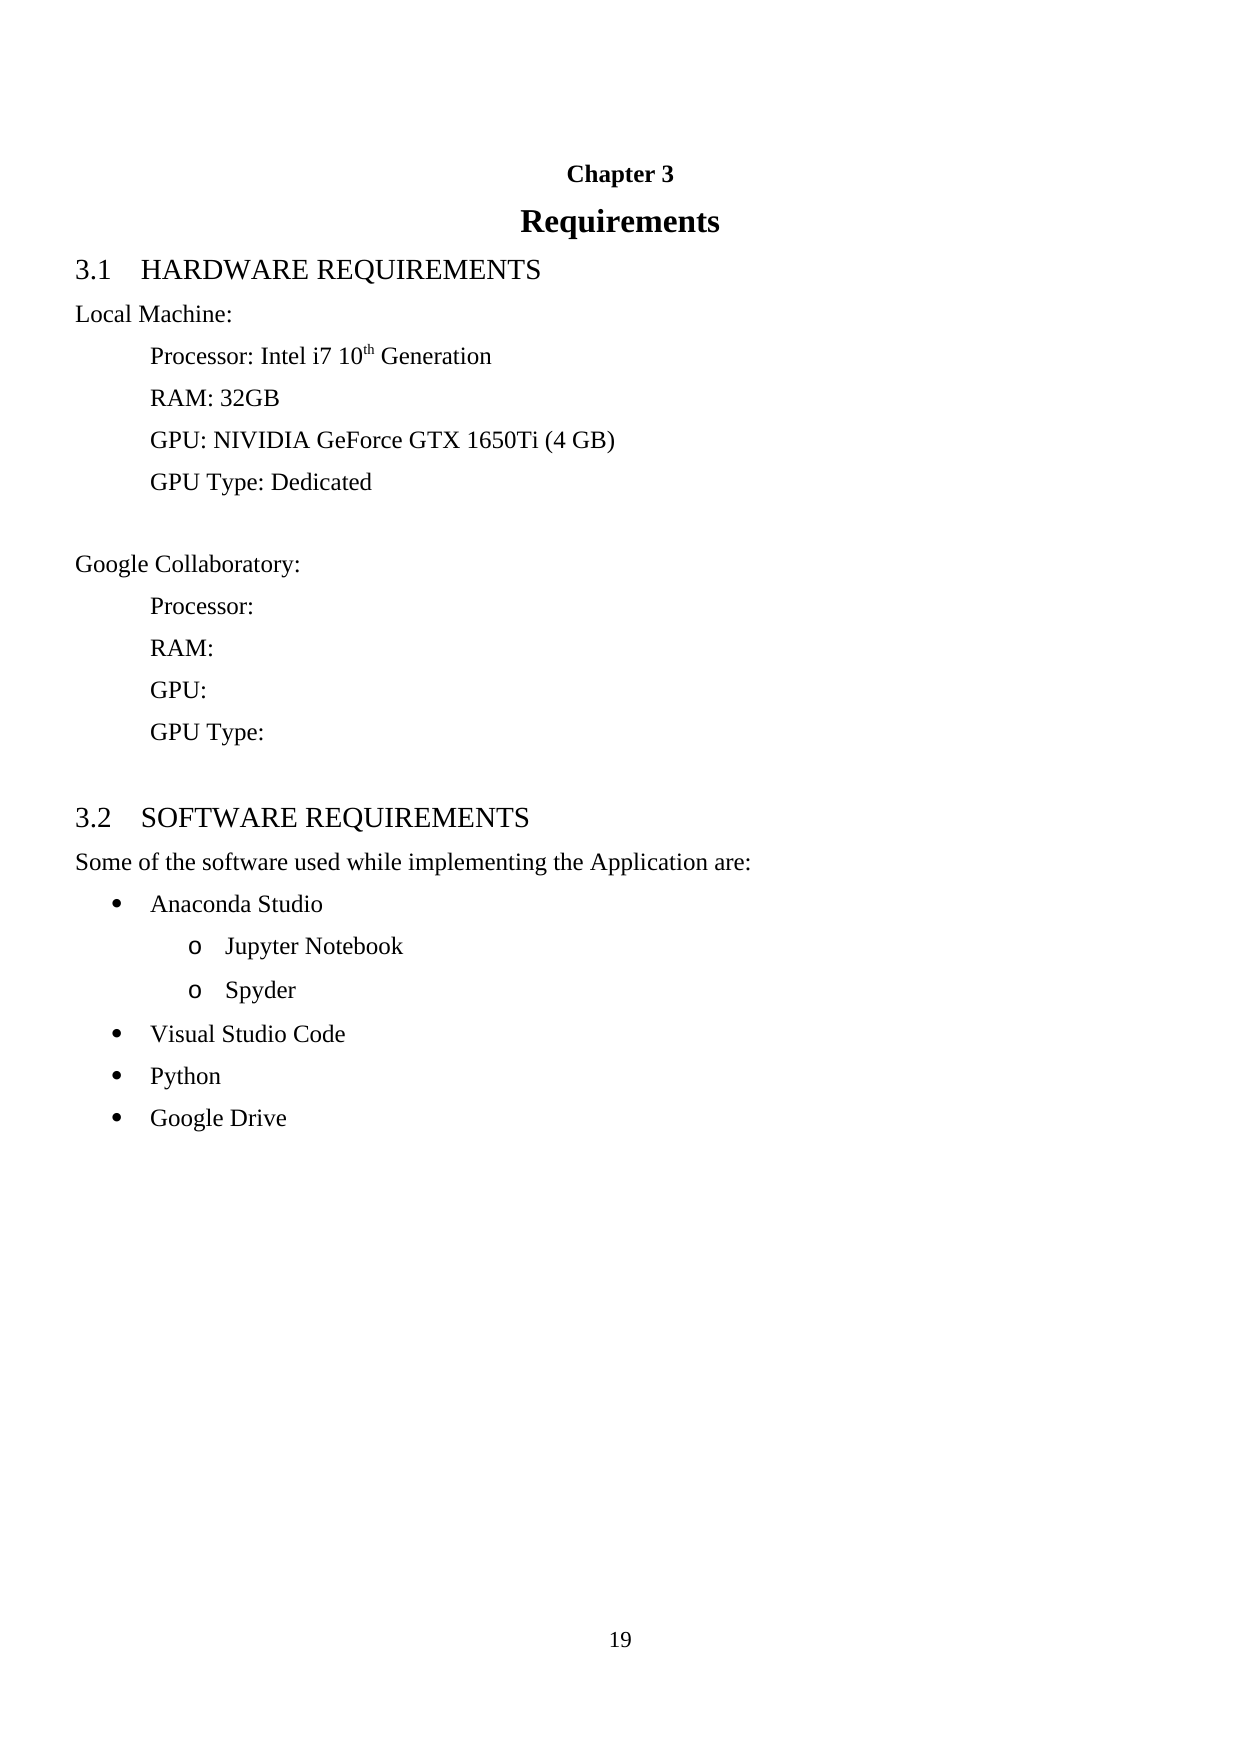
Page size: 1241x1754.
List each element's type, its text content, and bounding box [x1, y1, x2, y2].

list Visual Studio Code [112, 1019, 1165, 1048]
list Python [112, 1061, 1165, 1090]
list Jupyter Notebook [187, 931, 1165, 962]
text Requirements [75, 201, 1165, 239]
text 3.2 SOFTWARE REQUIREMENTS [75, 801, 1165, 834]
text GPU: [75, 675, 1165, 703]
text GPU Type: Dedicated [75, 467, 1165, 496]
text Chapter 3 [75, 159, 1165, 188]
text Processor: [75, 591, 1165, 619]
text Some of the software used while implementing the Application are: [75, 847, 1165, 876]
text GPU: NIVIDIA GeForce GTX 1650Ti (4 GB) [75, 425, 1165, 454]
text RAM: [75, 633, 1165, 661]
text Local Machine: [75, 299, 1165, 328]
text RAM: 32GB [75, 383, 1165, 412]
text 3.1 HARDWARE REQUIREMENTS [75, 252, 1165, 286]
list Spyder [187, 975, 1165, 1006]
text GPU Type: [75, 717, 1165, 745]
text Google Collaboratory: [75, 549, 1165, 577]
list Google Drive [112, 1103, 1165, 1132]
list Anaconda Studio [112, 889, 1165, 918]
text Processor: Intel i7 10th Generation [75, 341, 1165, 370]
